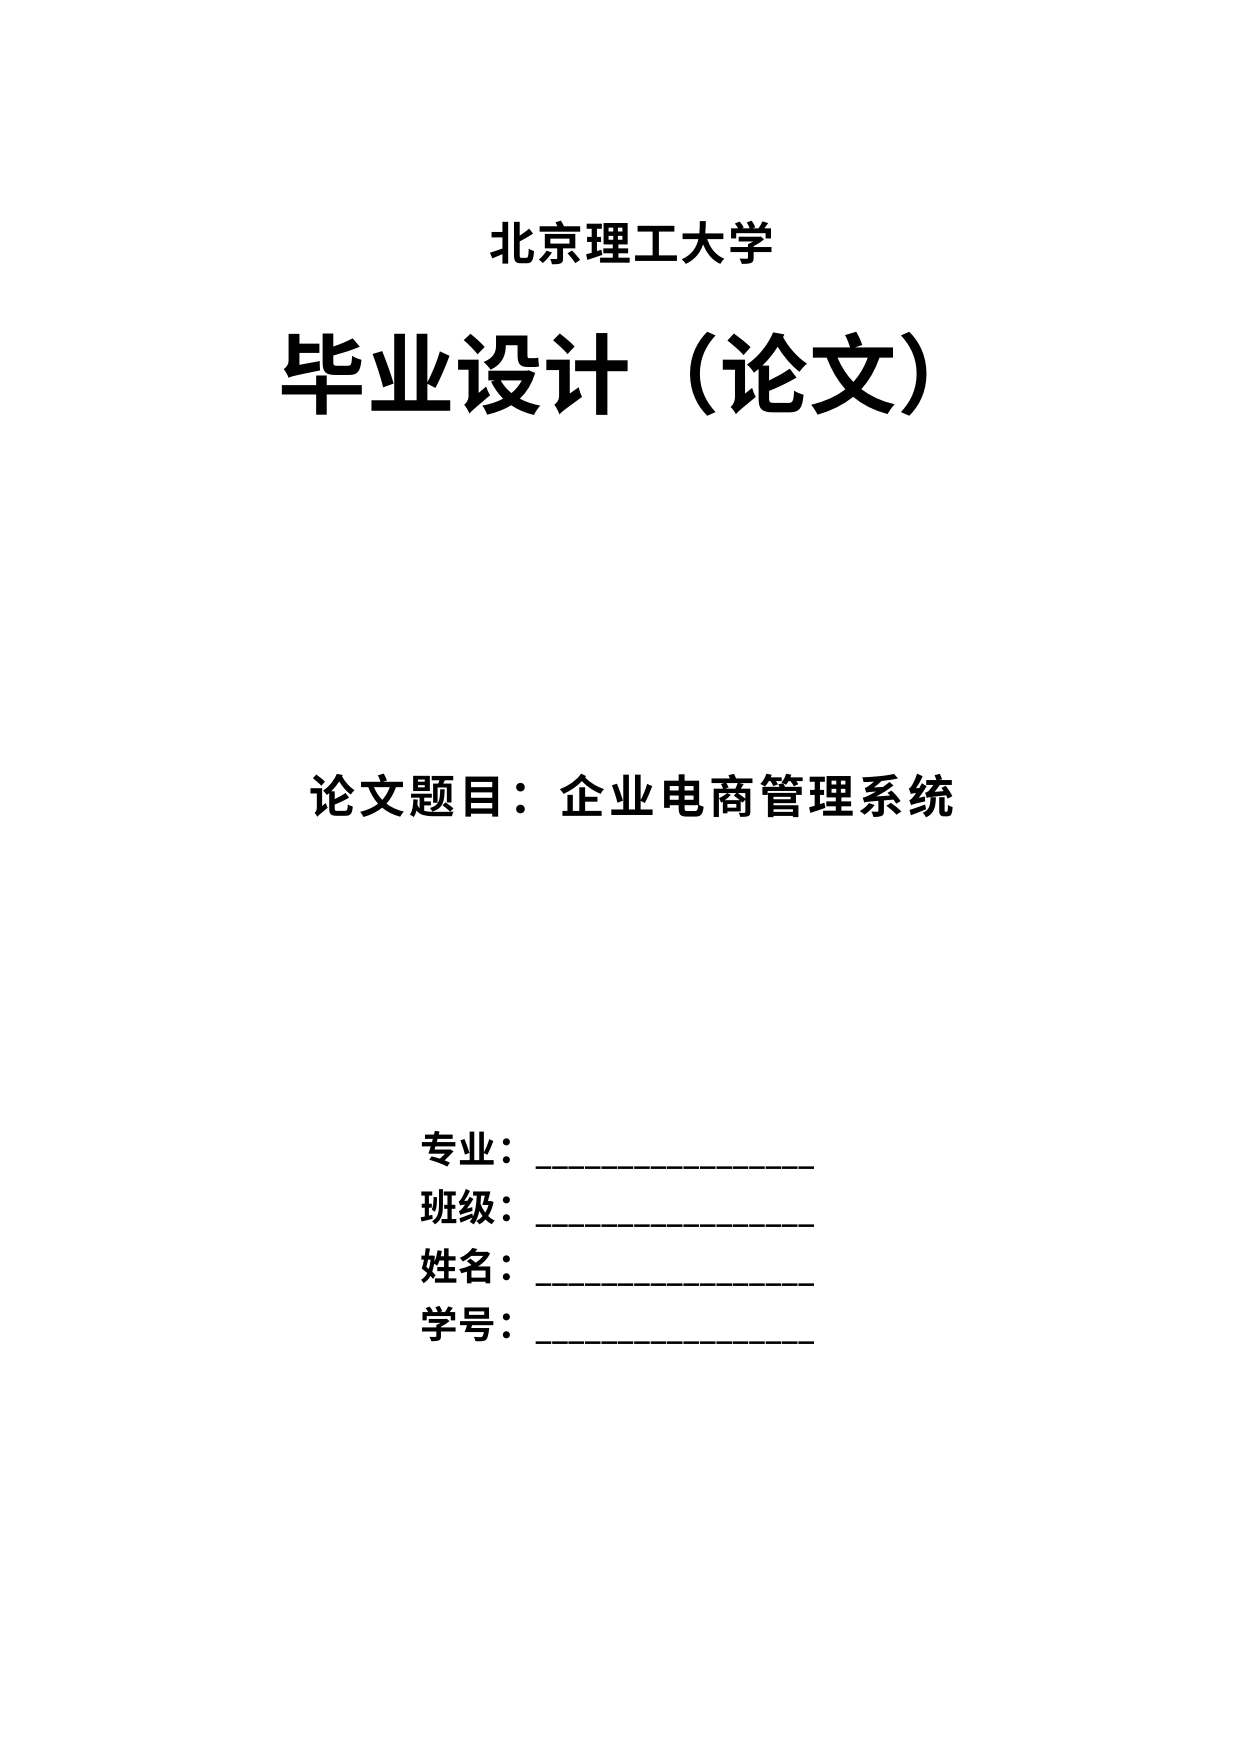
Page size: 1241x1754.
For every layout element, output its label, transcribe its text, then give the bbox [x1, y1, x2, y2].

text 北京理工大学 [177, 207, 1087, 273]
text 班级：_________________ [352, 1185, 1087, 1231]
text 论文题目：企业电商管理系统 [177, 777, 1087, 823]
text 专业：_________________ [352, 1127, 1087, 1173]
text 毕业设计（论文） [177, 306, 1087, 433]
text 姓名：_________________ [352, 1243, 1087, 1289]
text 学号：_________________ [352, 1302, 1087, 1348]
